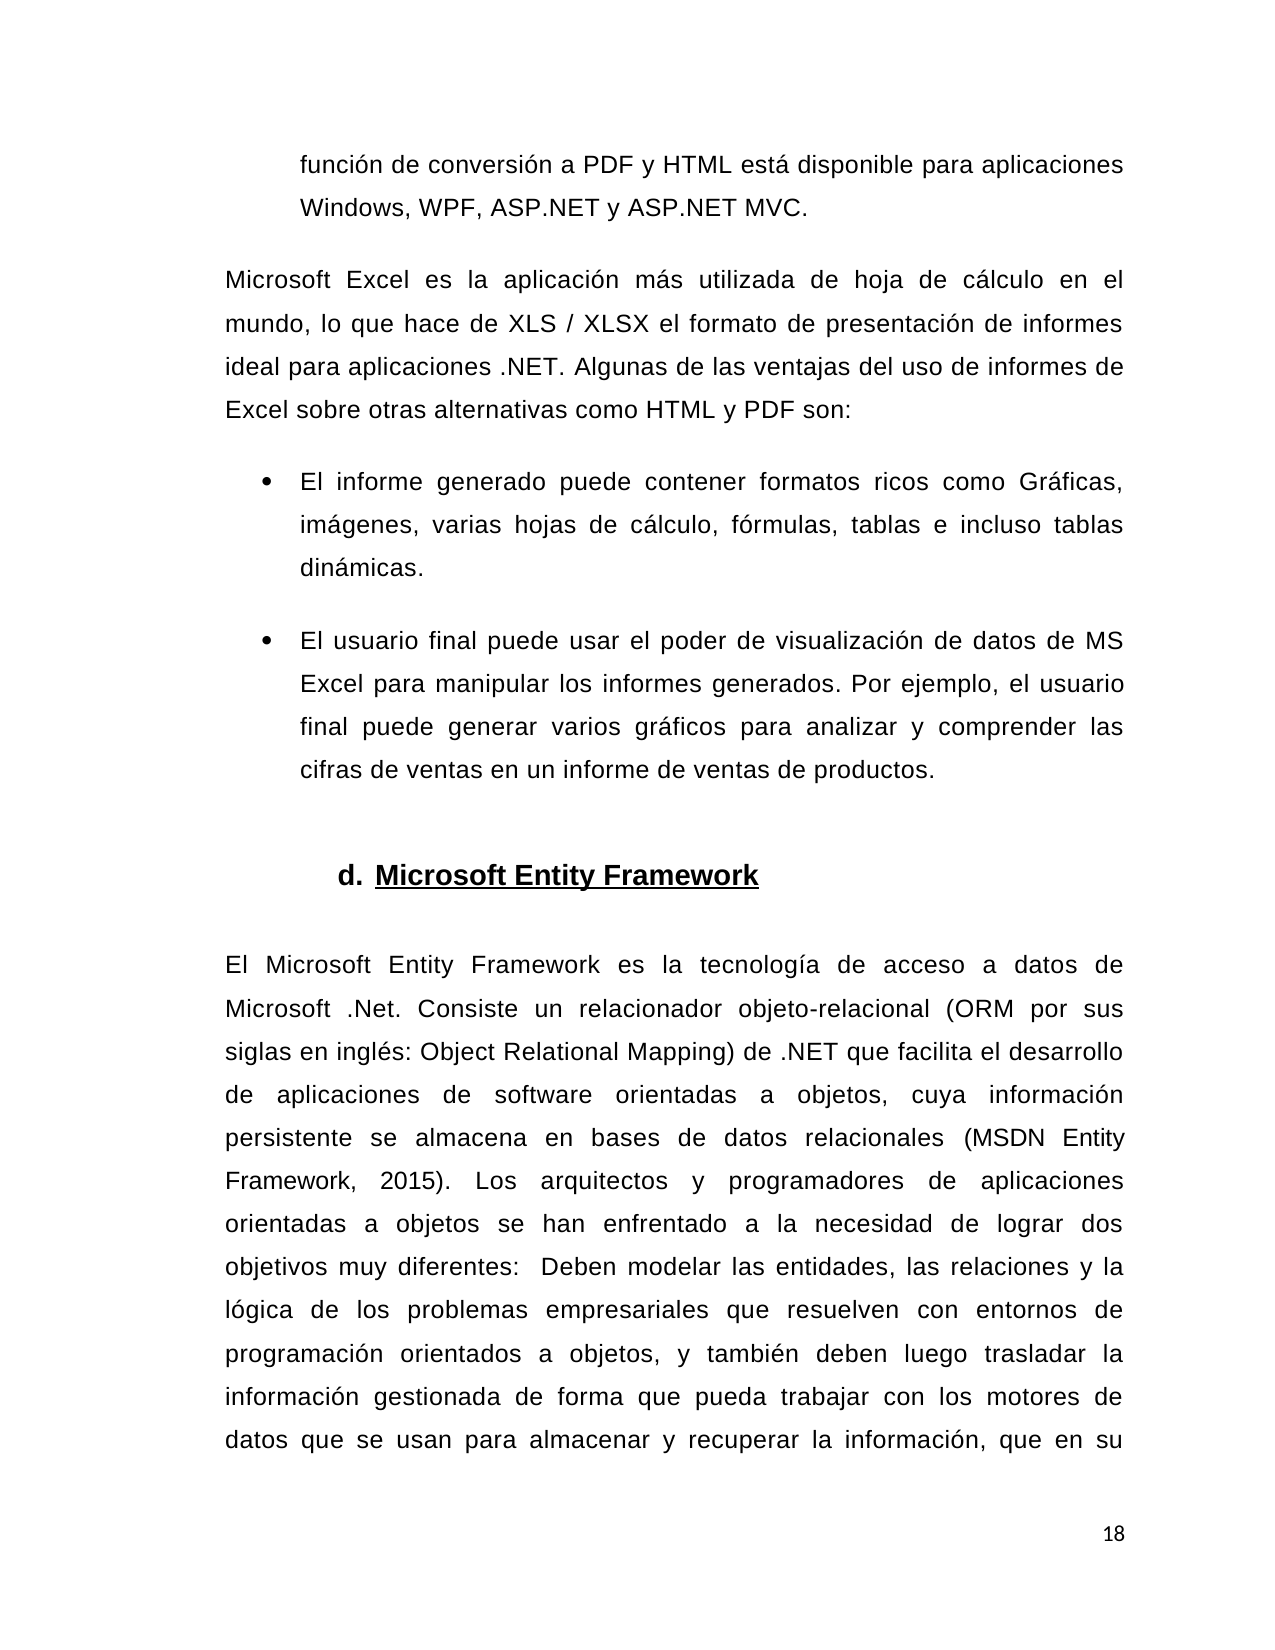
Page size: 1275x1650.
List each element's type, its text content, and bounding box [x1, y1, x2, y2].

subtitle Microsoft Entity Framework [337, 858, 1125, 892]
list El usuario final puede usar el poder de visualización de datos de MS Excel para manipular los informes generados. Por ejemplo, el usuario final puede generar varios gráficos para analizar y comprender las cifras de ventas en un informe de ventas de productos. [262, 626, 1125, 784]
list El informe generado puede contener formatos ricos como Gráficas, imágenes, varias hojas de cálculo, fórmulas, tablas e incluso tablas dinámicas. [262, 467, 1125, 582]
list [262, 150, 1125, 222]
text Microsoft Excel es la aplicación más utilizada de hoja de cálculo en el mundo, lo que hace de XLS / XLSX el formato de presentación de informes ideal para aplicaciones .NET. Algunas de las ventajas del uso de informes de Excel sobre otras alternativas como HTML y PDF son: [225, 265, 1125, 423]
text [225, 951, 1125, 1454]
